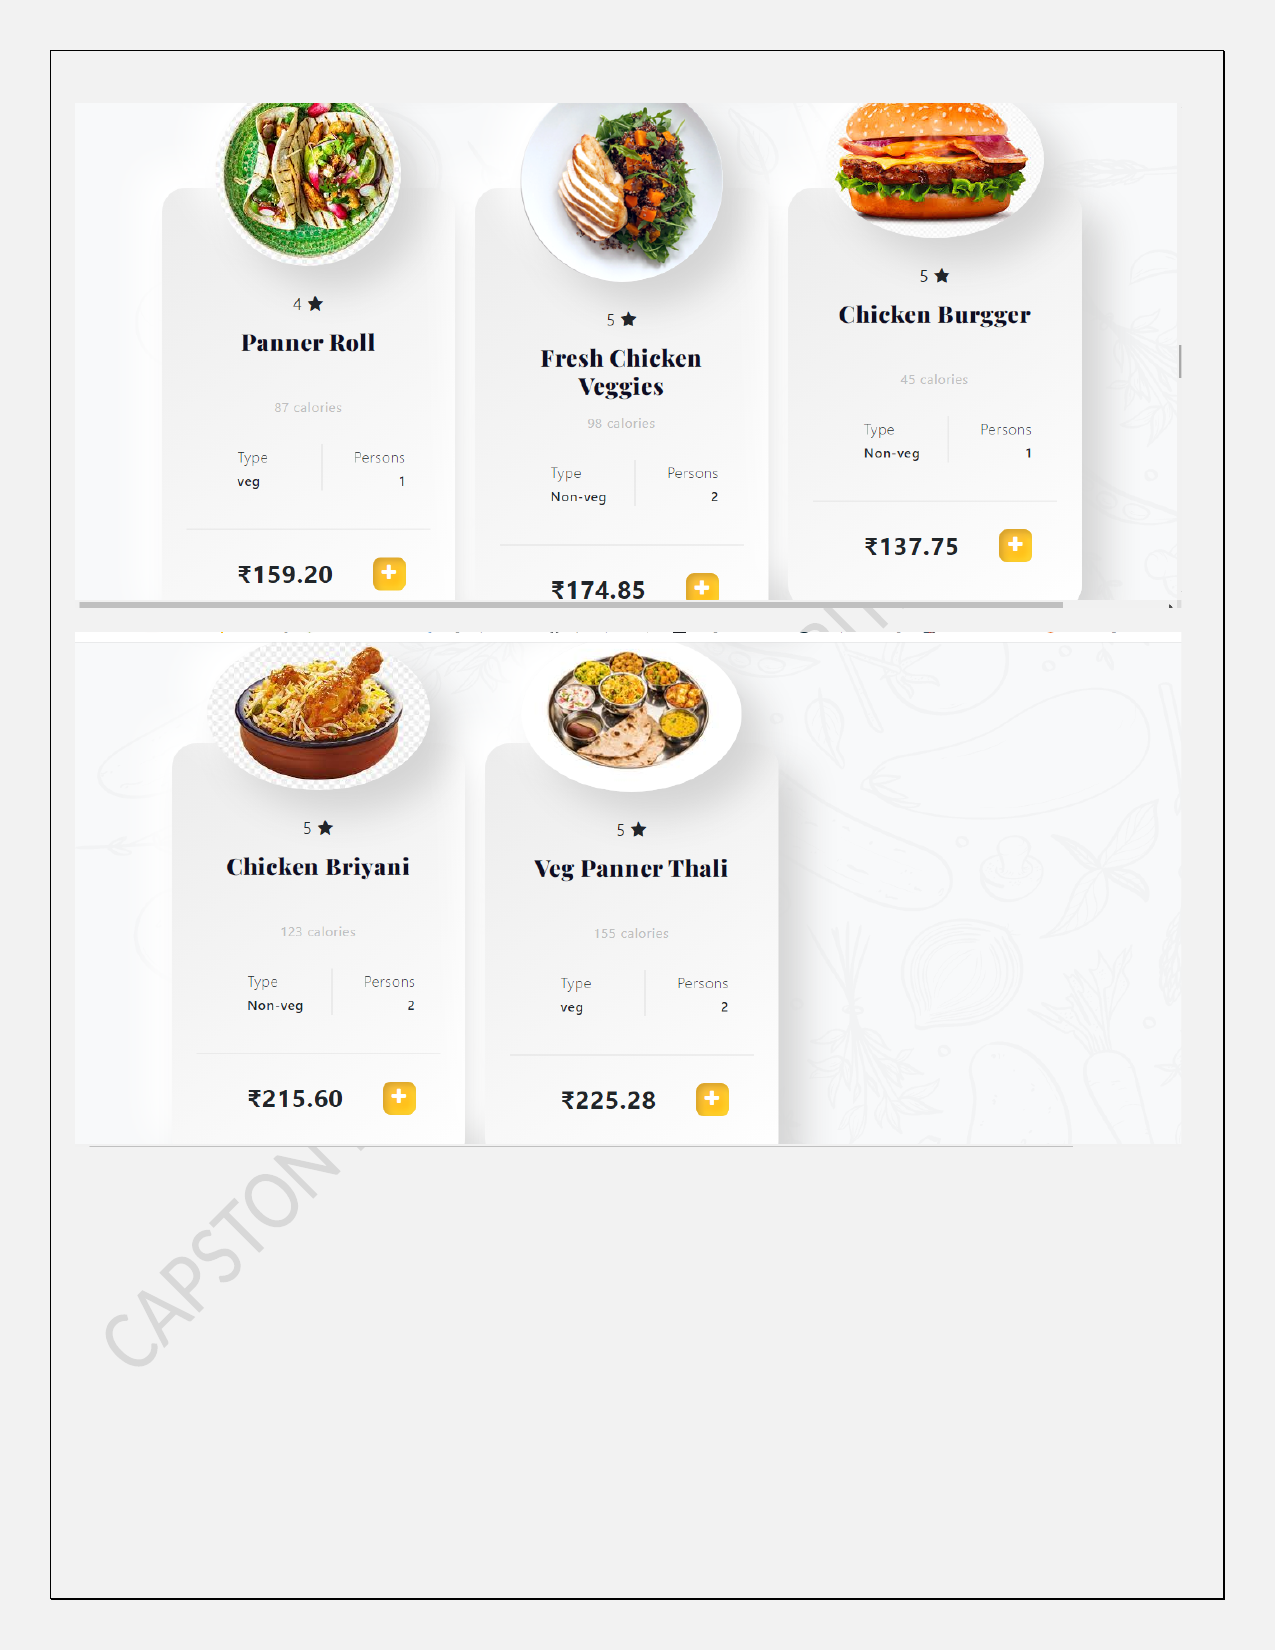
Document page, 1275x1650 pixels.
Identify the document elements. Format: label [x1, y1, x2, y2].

picture [75, 632, 1182, 1147]
picture [75, 103, 1182, 608]
